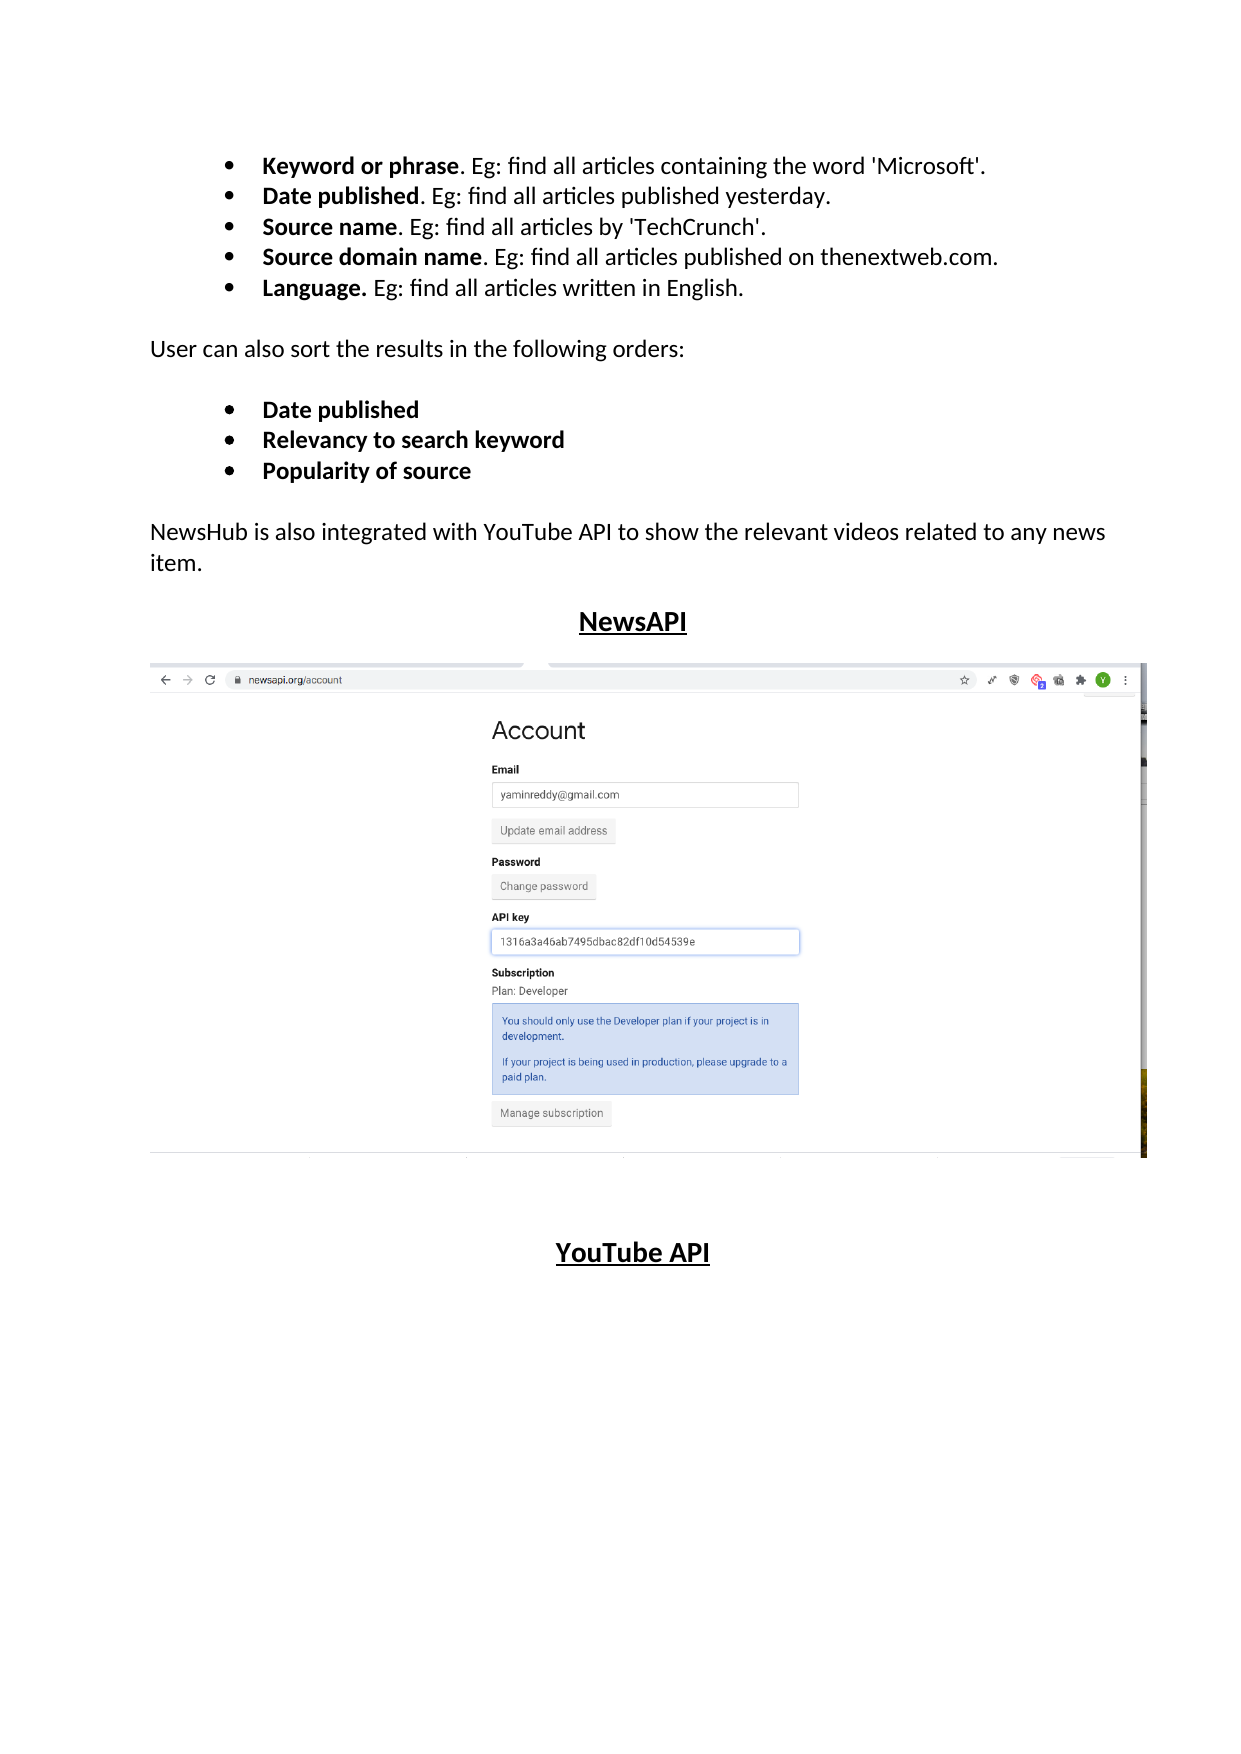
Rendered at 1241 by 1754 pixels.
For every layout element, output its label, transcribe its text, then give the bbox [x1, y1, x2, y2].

text NewsHub is also integrated with YouTube API to show the relevant videos related to any news item. [150, 516, 1116, 577]
text User can also sort the results in the following orders: [150, 333, 1116, 364]
list Source domain name. Eg: find all articles published on thenextweb.com. [225, 242, 1116, 272]
list Language. Eg: find all articles written in English. [225, 272, 1116, 303]
list Relevancy to search keyword [225, 425, 1116, 455]
list Keyword or phrase. Eg: find all articles containing the word 'Microsoft'. [225, 150, 1116, 181]
list Popularity of source [225, 455, 1116, 486]
text NewsAPI [150, 603, 1116, 638]
list Date published [225, 394, 1116, 425]
picture [150, 663, 1147, 1158]
text YouTube API [150, 1234, 1116, 1269]
list Source name. Eg: find all articles by 'TechCrunch'. [225, 211, 1116, 242]
list Date published. Eg: find all articles published yesterday. [225, 181, 1116, 211]
